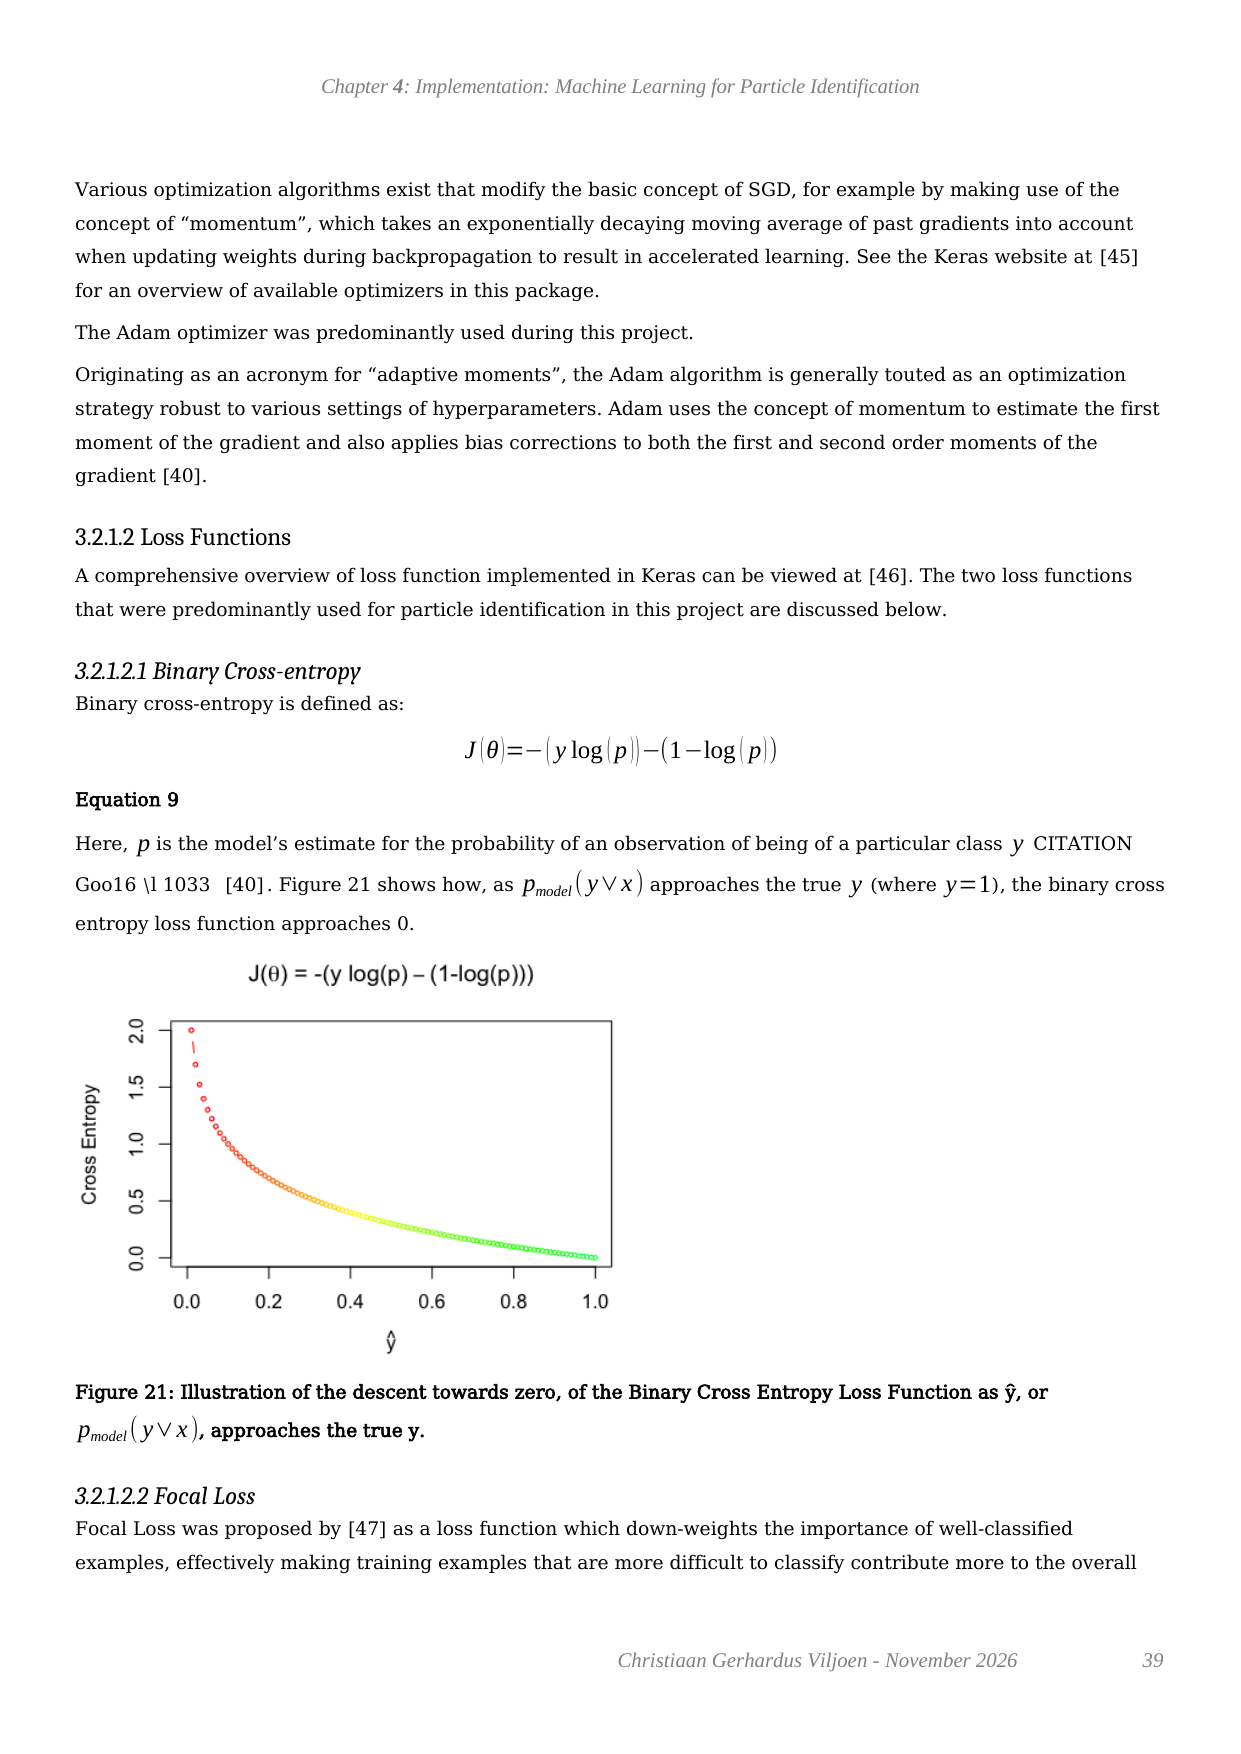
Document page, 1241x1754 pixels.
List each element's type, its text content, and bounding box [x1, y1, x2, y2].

text Various optimization algorithms exist that modify the basic concept of SGD, for example by making use of the concept of “momentum”, which takes an exponentially decaying moving average of past gradients into account when updating weights during backpropagation to result in accelerated learning. See the Keras website at for an overview of available optimizers in this package. [75, 177, 1165, 301]
text A comprehensive overview of loss function implemented in Keras can be viewed at . The two loss functions that were predominantly used for particle identification in this project are discussed below. [75, 564, 1165, 620]
subtitle Focal Loss [75, 1482, 1165, 1511]
text Figure 21: Illustration of the descent towards zero, of the Binary Cross Entropy Loss Function as ŷ, or , approaches the true y. [75, 1380, 1165, 1446]
subtitle Binary Cross-entropy [75, 657, 1165, 685]
subtitle Loss Functions [75, 523, 1165, 552]
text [75, 1517, 1165, 1573]
picture [75, 953, 625, 1361]
text Originating as an acronym for “adaptive moments”, the Adam algorithm is generally touted as an optimization strategy robust to various settings of hyperparameters. Adam uses the concept of momentum to estimate the first moment of the gradient and also applies bias corrections to both the first and second order moments of the gradient . [75, 363, 1165, 487]
text Binary cross-entropy is defined as: [75, 692, 1165, 714]
text Here, is the model’s estimate for the probability of an observation of being of a particular class . Figure 18 shows how, as approaches the true (where ), the binary cross entropy loss function approaches 0. [75, 829, 1165, 934]
text The Adam optimizer was predominantly used during this project. [75, 321, 1165, 343]
text Equation 9 [75, 787, 1165, 810]
